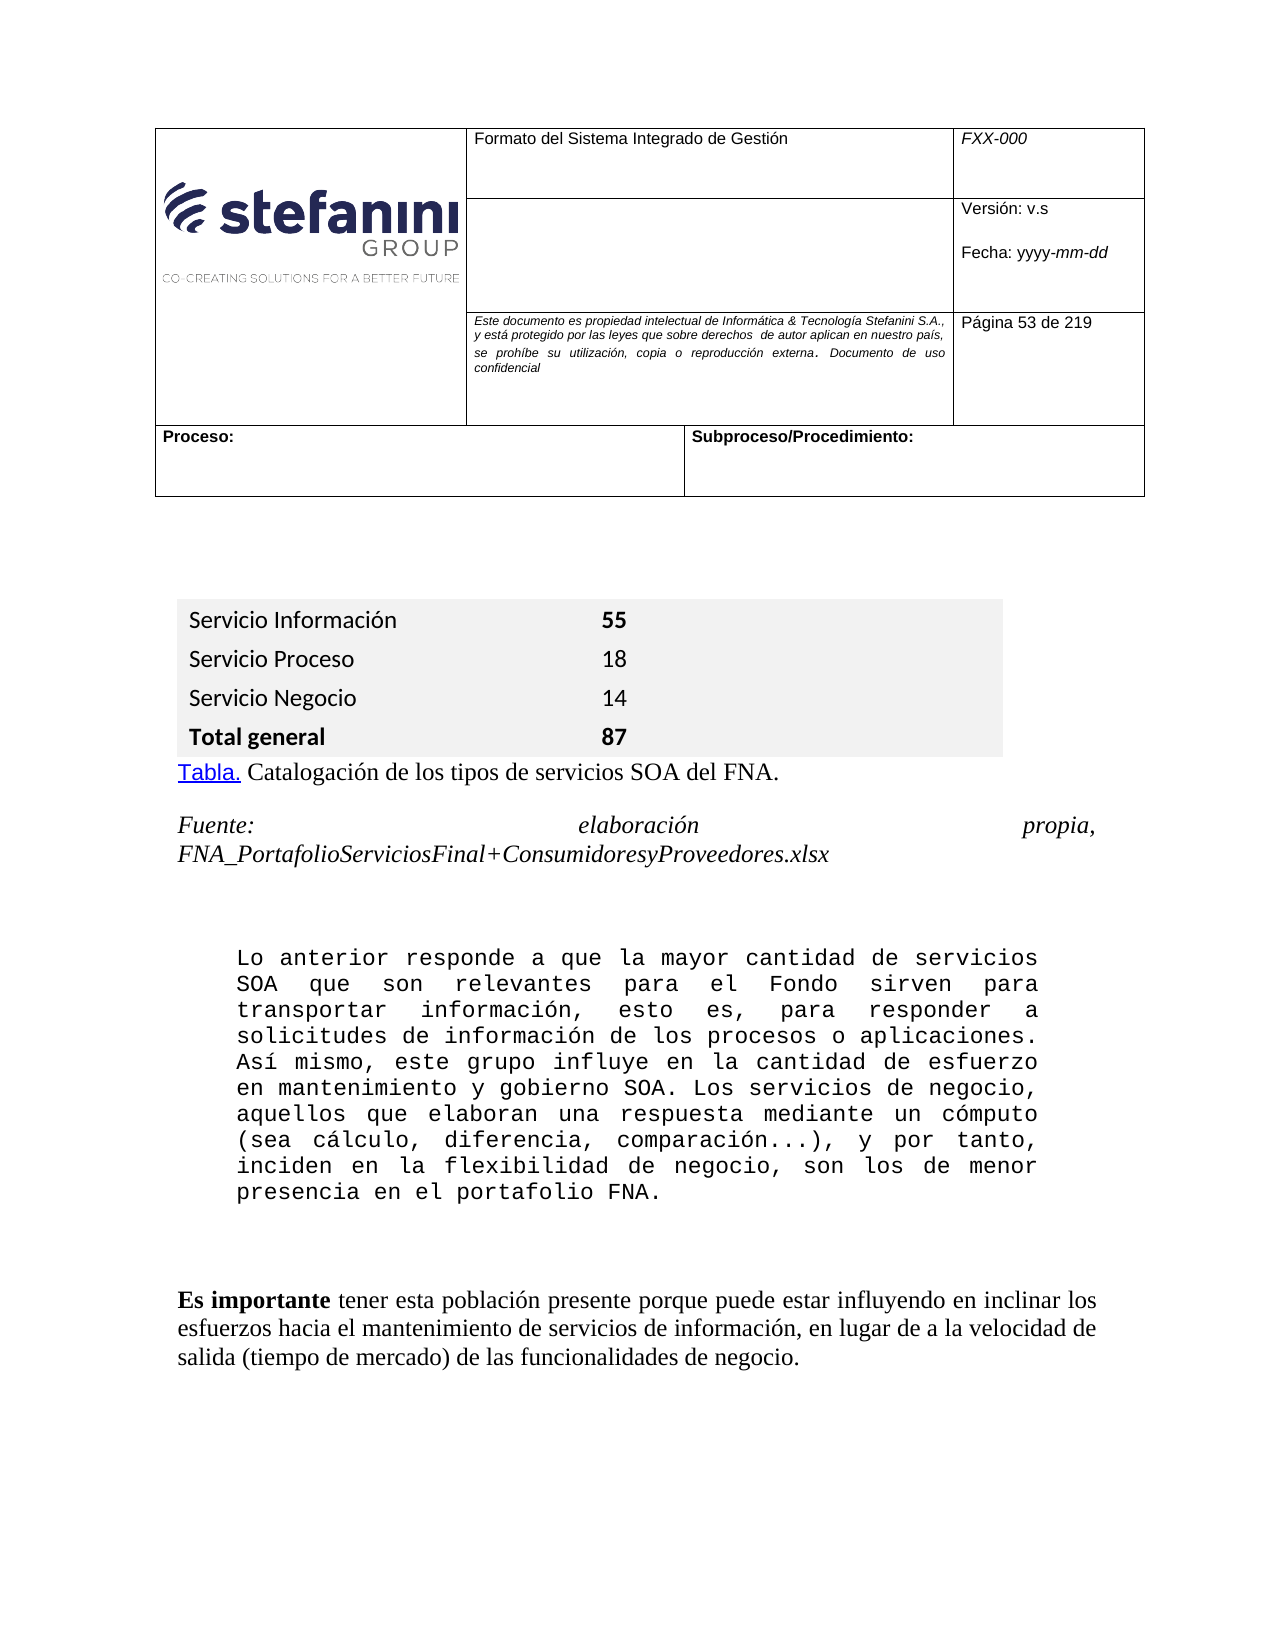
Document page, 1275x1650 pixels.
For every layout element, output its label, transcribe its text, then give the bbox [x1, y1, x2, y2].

table_cell Total general [178, 718, 590, 756]
table_cell Servicio Proceso [178, 640, 590, 677]
table_cell 87 [591, 718, 1002, 756]
table_cell 14 [591, 679, 1002, 717]
table_cell 18 [591, 640, 1002, 677]
text Tabla. Catalogación de los tipos de servicios SOA del FNA. [177, 757, 1098, 785]
table_cell Servicio Negocio [178, 679, 590, 717]
text Es importante tener esta población presente porque puede estar influyendo en inclinar los esfuerzos hacia el mantenimiento de servicios de información, en lugar de a la velocidad de salida (tiempo de mercado) de las funcionalidades de negocio. [177, 1285, 1098, 1371]
text Fuente: elaboración propia, FNA_PortafolioServiciosFinal+ConsumidoresyProveedores.xlsx [177, 810, 1098, 868]
text Lo anterior responde a que la mayor cantidad de servicios SOA que son relevantes para el Fondo sirven para transportar información, esto es, para responder a solicitudes de información de los procesos o aplicaciones. Así mismo, este grupo influye en la cantidad de esfuerzo en mantenimiento y gobierno SOA. Los servicios de negocio, aquellos que elaboran una respuesta mediante un cómputo (sea cálculo, diferencia, comparación...), y por tanto, inciden en la flexibilidad de negocio, son los de menor presencia en el portafolio FNA. [236, 947, 1039, 1206]
picture [162, 182, 460, 286]
table_cell Servicio Información [178, 600, 590, 638]
table_cell 55 [591, 600, 1002, 638]
